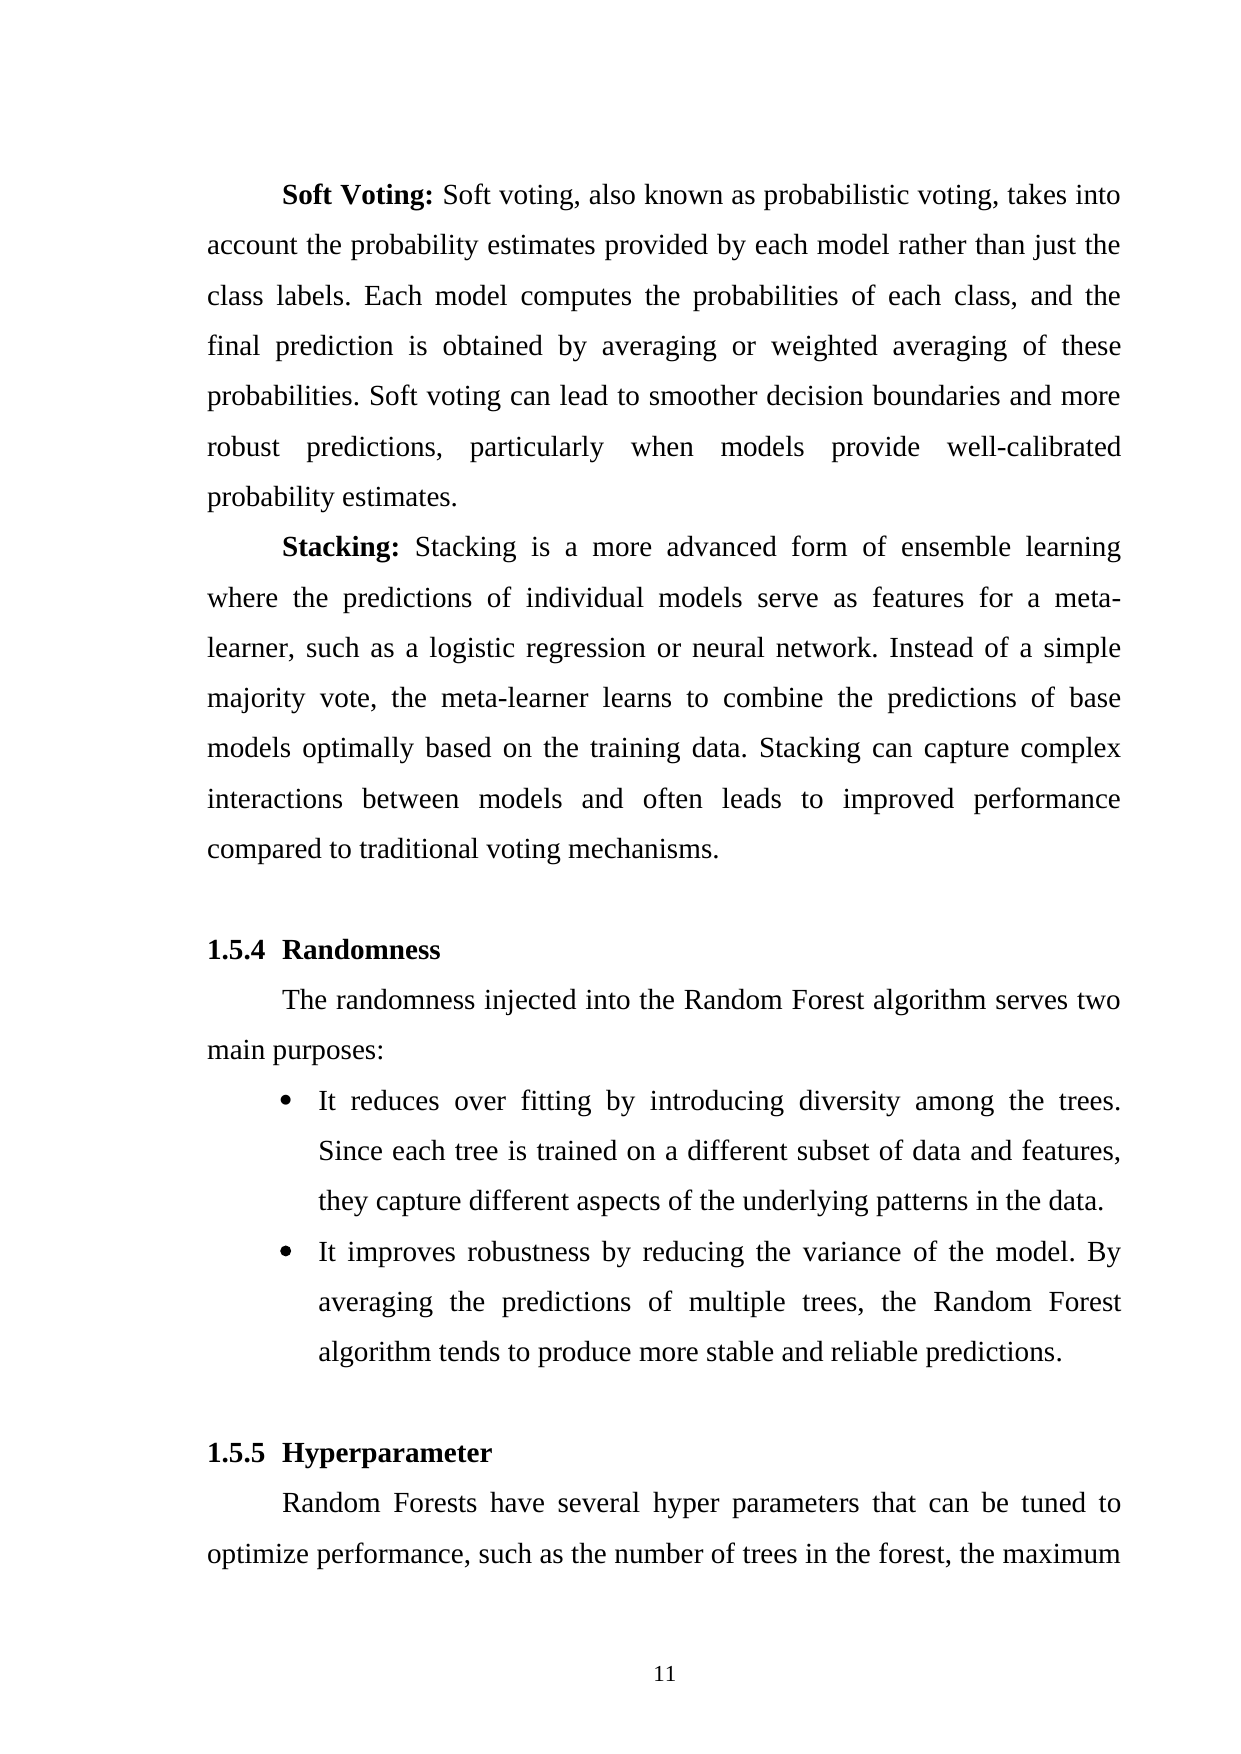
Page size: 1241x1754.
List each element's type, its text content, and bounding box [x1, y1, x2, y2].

list It improves robustness by reducing the variance of the model. By averaging the predictions of multiple trees, the Random Forest algorithm tends to produce more stable and reliable predictions. [281, 1234, 1122, 1368]
text Stacking: Stacking is a more advanced form of ensemble learning where the predictions of individual models serve as features for a meta-learner, such as a logistic regression or neural network. Instead of a simple majority vote, the meta-learner learns to combine the predictions of base models optimally based on the training data. Stacking can capture complex interactions between models and often leads to improved performance compared to traditional voting mechanisms. [207, 529, 1122, 865]
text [207, 1486, 1122, 1569]
text 1.5.5 Hyperparameter [207, 1435, 1122, 1469]
list It reduces over fitting by introducing diversity among the trees. Since each tree is trained on a different subset of data and features, they capture different aspects of the underlying patterns in the data. [281, 1083, 1122, 1217]
text The randomness injected into the Random Forest algorithm serves two main purposes: [207, 982, 1122, 1066]
text 1.5.4 Randomness [207, 932, 1122, 965]
text Soft Voting: Soft voting, also known as probabilistic voting, takes into account the probability estimates provided by each model rather than just the class labels. Each model computes the probabilities of each class, and the final prediction is obtained by averaging or weighted averaging of these probabilities. Soft voting can lead to smoother decision boundaries and more robust predictions, particularly when models provide well-calibrated probability estimates. [207, 177, 1122, 513]
